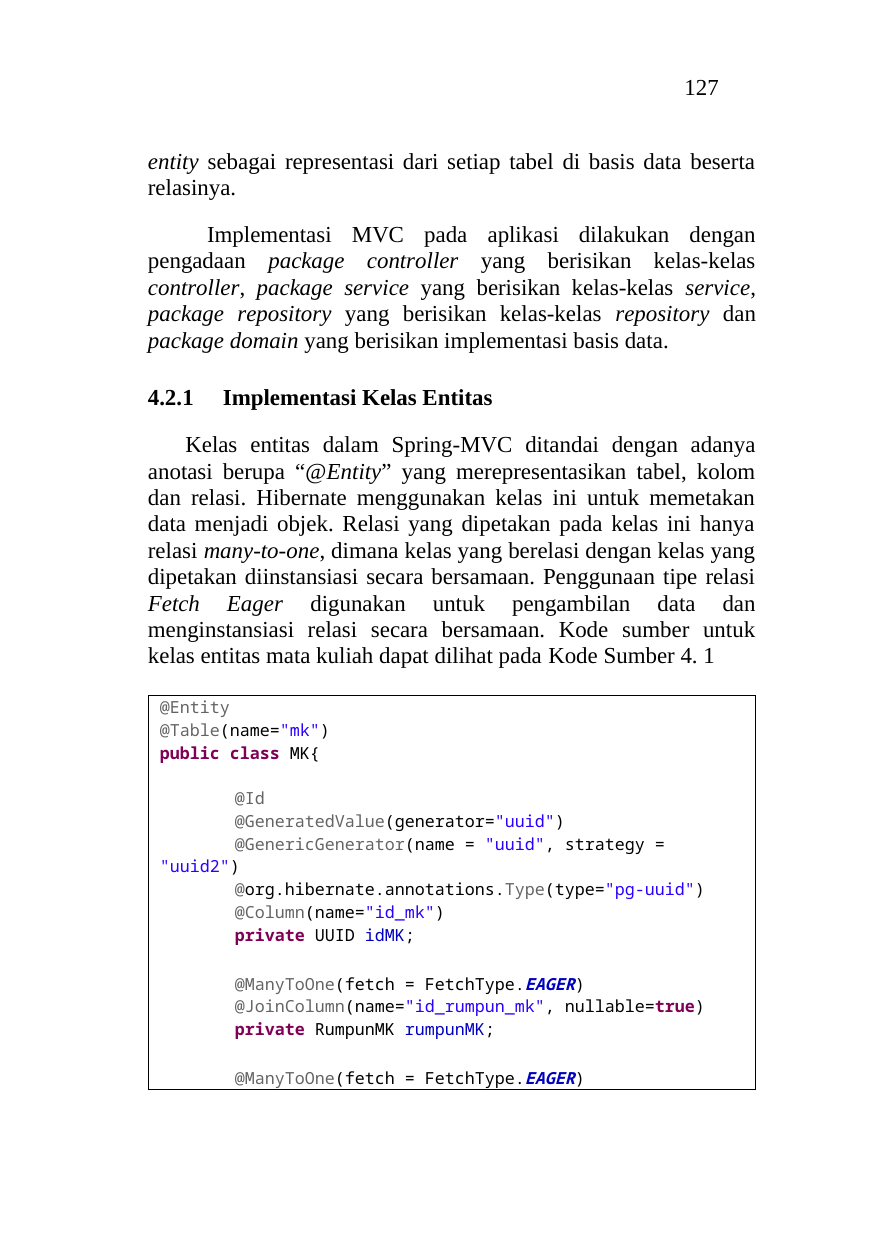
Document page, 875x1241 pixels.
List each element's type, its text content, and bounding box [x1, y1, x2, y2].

text Implementasi MVC pada aplikasi dilakukan dengan pengadaan package controller yang berisikan kelas-kelas controller, package service yang berisikan kelas-kelas service, package repository yang berisikan kelas-kelas repository dan package domain yang berisikan implementasi basis data. [148, 221, 756, 353]
text Kelas entitas dalam Spring-MVC ditandai dengan adanya anotasi berupa “@Entity” yang merepresentasikan tabel, kolom dan relasi. Hibernate menggunakan kelas ini untuk memetakan data menjadi objek. Relasi yang dipetakan pada kelas ini hanya relasi many-to-one, dimana kelas yang berelasi dengan kelas yang dipetakan diinstansiasi secara bersamaan. Penggunaan tipe relasi Fetch Eager digunakan untuk pengambilan data dan menginstansiasi relasi secara bersamaan. Kode sumber untuk kelas entitas mata kuliah dapat dilihat pada Kode Sumber 4. 1 [148, 431, 756, 669]
subtitle Implementasi Kelas Entitas [148, 384, 756, 411]
